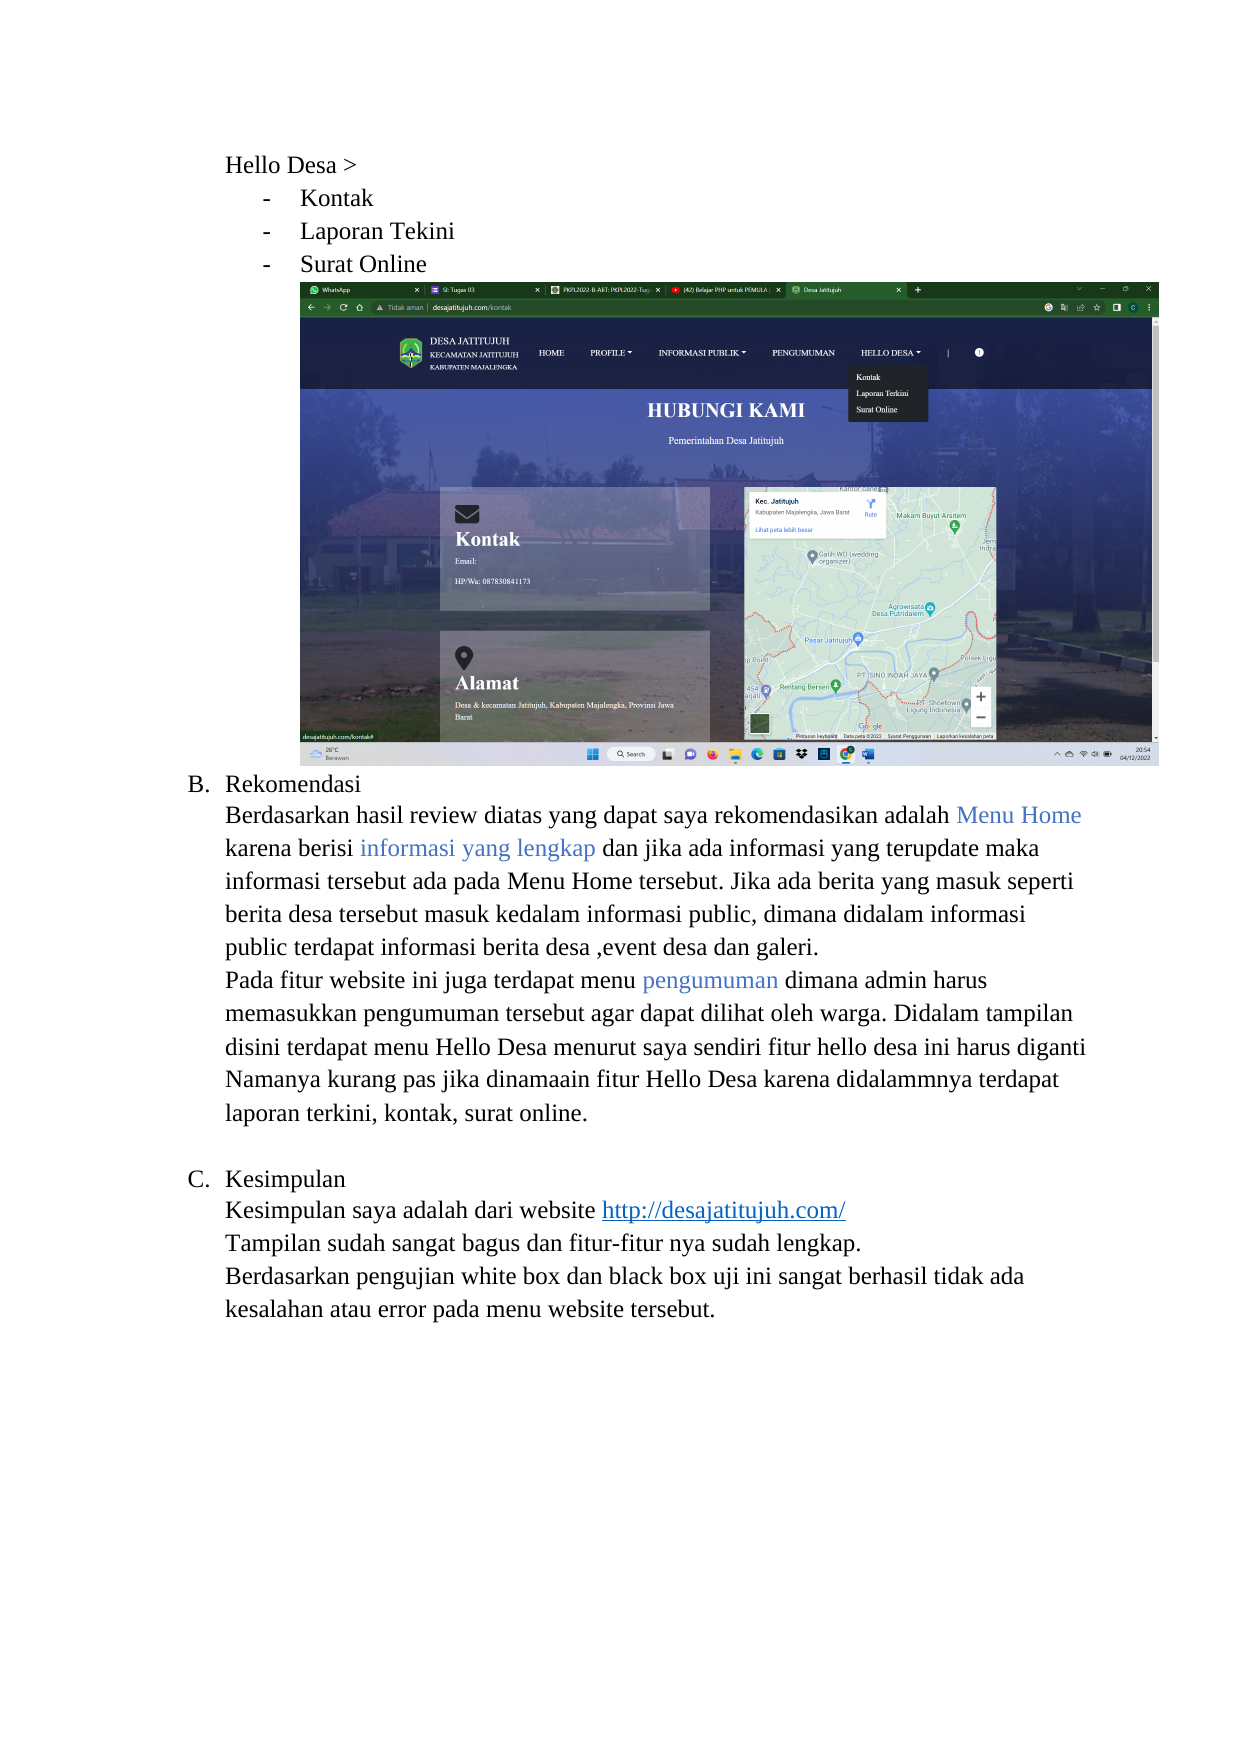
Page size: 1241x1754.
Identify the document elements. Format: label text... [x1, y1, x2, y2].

list Hello Desa > [225, 150, 1090, 179]
list Laporan Tekini [262, 216, 1090, 245]
list Berdasarkan pengujian white box dan black box uji ini sangat berhasil tidak ada kesalahan atau error pada menu website tersebut. [225, 1261, 1090, 1322]
list Rekomendasi [187, 769, 1090, 798]
list Kesimpulan saya adalah dari website http://desajatitujuh.com/ [225, 1195, 1090, 1223]
list Berdasarkan hasil review diatas yang dapat saya rekomendasikan adalah Menu Home karena berisi informasi yang lengkap dan jika ada informasi yang terupdate maka informasi tersebut ada pada Menu Home tersebut. Jika ada berita yang masuk seperti berita desa tersebut masuk kedalam informasi public, dimana didalam informasi public terdapat informasi berita desa ,event desa dan galeri. [225, 800, 1090, 961]
list Kontak [262, 183, 1090, 212]
list Kesimpulan [187, 1164, 1090, 1192]
list Pada fitur website ini juga terdapat menu pengumuman dimana admin harus memasukkan pengumuman tersebut agar dapat dilihat oleh warga. Didalam tampilan disini terdapat menu Hello Desa menurut saya sendiri fitur hello desa ini harus diganti Namanya kurang pas jika dinamaain fitur Hello Desa karena didalammnya terdapat laporan terkini, kontak, surat online. [225, 966, 1090, 1126]
list Tampilan sudah sangat bagus dan fitur-fitur nya sudah lengkap. [225, 1228, 1090, 1256]
picture [300, 282, 1159, 766]
